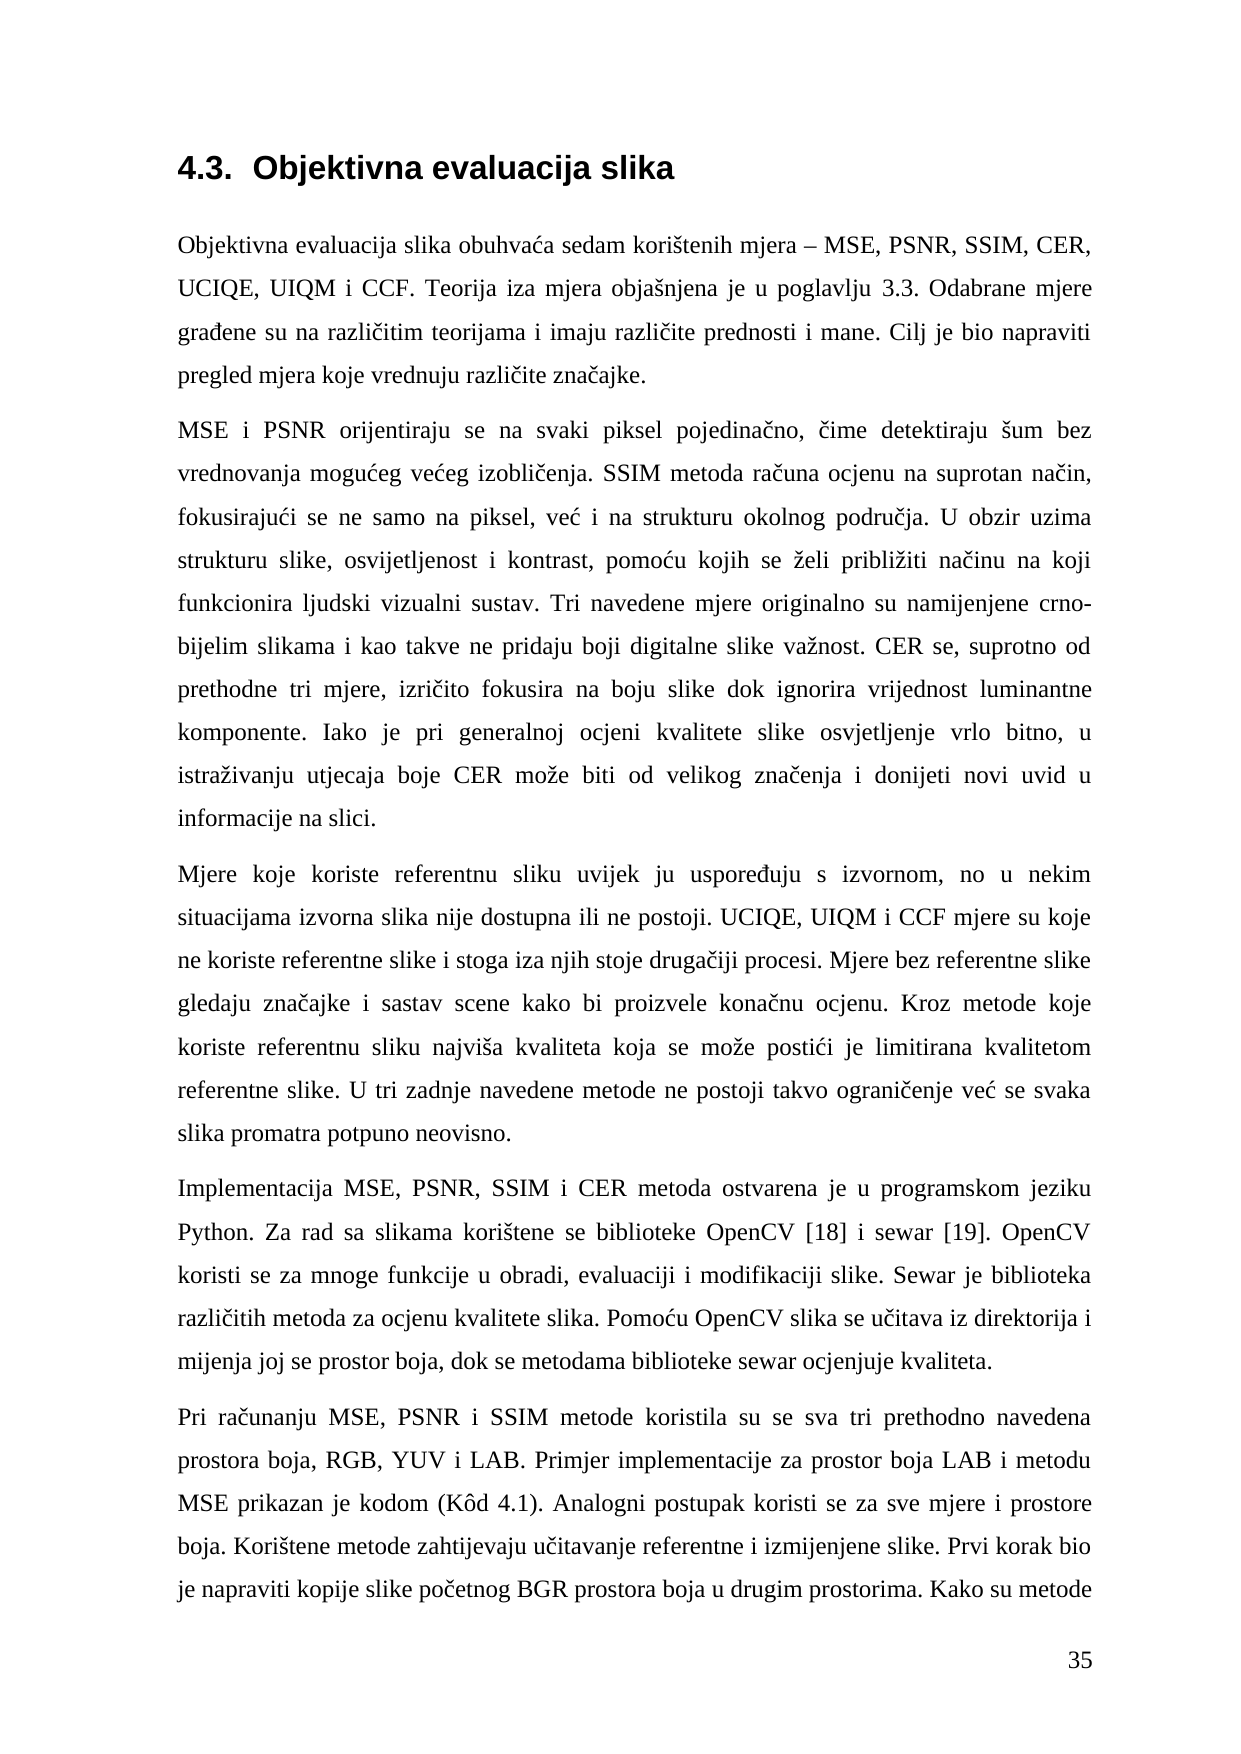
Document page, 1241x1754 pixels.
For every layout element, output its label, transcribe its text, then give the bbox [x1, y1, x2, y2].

subtitle Objektivna evaluacija slika [177, 148, 1092, 186]
text Mjere koje koriste referentnu sliku uvijek ju uspoređuju s izvornom, no u nekim situacijama izvorna slika nije dostupna ili ne postoji. UCIQE, UIQM i CCF mjere su koje ne koriste referentne slike i stoga iza njih stoje drugačiji procesi. Mjere bez referentne slike gledaju značajke i sastav scene kako bi proizvele konačnu ocjenu. Kroz metode koje koriste referentnu sliku najviša kvaliteta koja se može postići je limitirana kvalitetom referentne slike. U tri zadnje navedene metode ne postoji takvo ograničenje već se svaka slika promatra potpuno neovisno. [177, 859, 1092, 1147]
text MSE i PSNR orijentiraju se na svaki piksel pojedinačno, čime detektiraju šum bez vrednovanja mogućeg većeg izobličenja. SSIM metoda računa ocjenu na suprotan način, fokusirajući se ne samo na piksel, već i na strukturu okolnog područja. U obzir uzima strukturu slike, osvijetljenost i kontrast, pomoću kojih se želi približiti načinu na koji funkcionira ljudski vizualni sustav. Tri navedene mjere originalno su namijenjene crno-bijelim slikama i kao takve ne pridaju boji digitalne slike važnost. CER se, suprotno od prethodne tri mjere, izričito fokusira na boju slike dok ignorira vrijednost luminantne komponente. Iako je pri generalnoj ocjeni kvalitete slike osvjetljenje vrlo bitno, u istraživanju utjecaja boje CER može biti od velikog značenja i donijeti novi uvid u informacije na slici. [177, 415, 1092, 832]
text Implementacija MSE, PSNR, SSIM i CER metoda ostvarena je u programskom jeziku Python. Za rad sa slikama korištene se biblioteke OpenCV [18] i sewar [19]. OpenCV koristi se za mnoge funkcije u obradi, evaluaciji i modifikaciji slike. Sewar je biblioteka različitih metoda za ocjenu kvalitete slika. Pomoću OpenCV slika se učitava iz direktorija i mijenja joj se prostor boja, dok se metodama biblioteke sewar ocjenjuje kvaliteta. [177, 1173, 1092, 1375]
text Objektivna evaluacija slika obuhvaća sedam korištenih mjera – MSE, PSNR, SSIM, CER, UCIQE, UIQM i CCF. Teorija iza mjera objašnjena je u poglavlju 3.3. Odabrane mjere građene su na različitim teorijama i imaju različite prednosti i mane. Cilj je bio napraviti pregled mjera koje vrednuju različite značajke. [177, 230, 1092, 388]
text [177, 1402, 1092, 1603]
